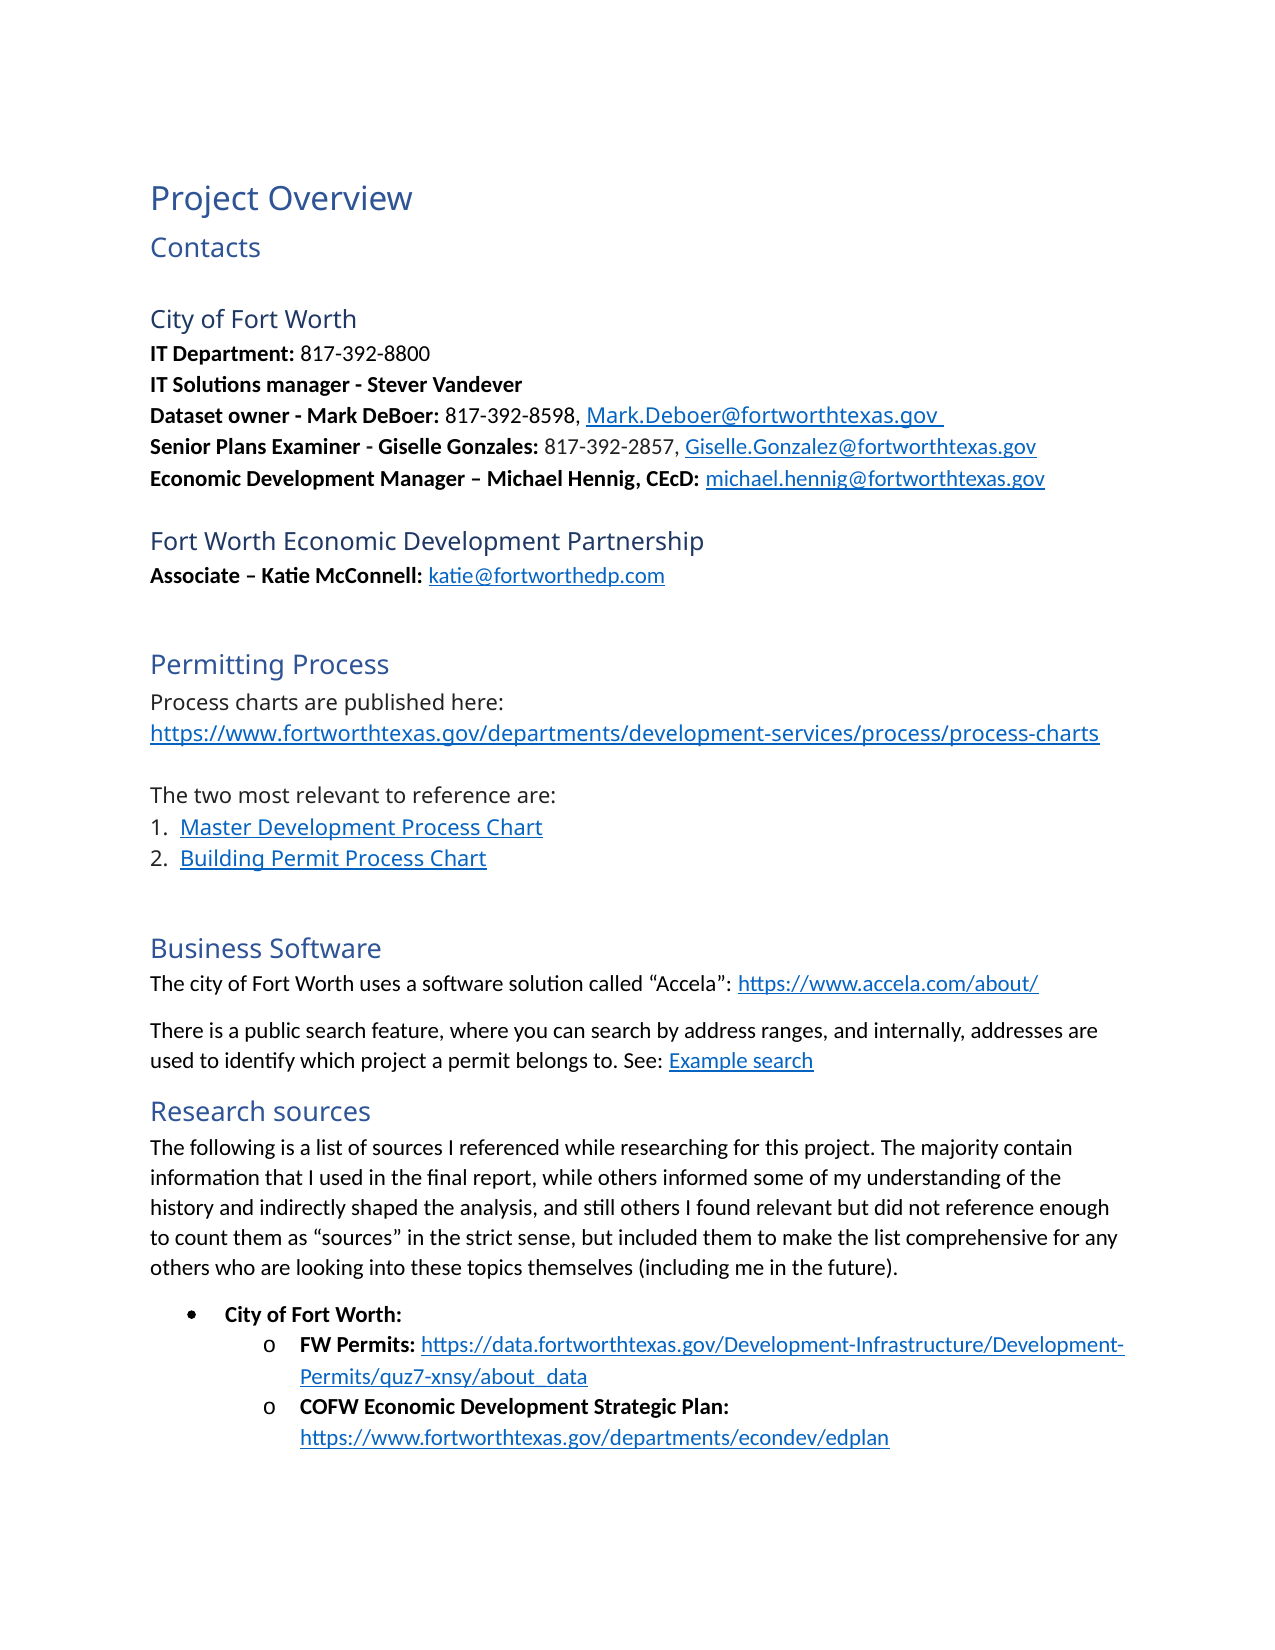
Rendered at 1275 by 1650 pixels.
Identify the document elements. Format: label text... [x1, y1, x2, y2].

text The city of Fort Worth uses a software solution called “Accela”: https://www.accela.com/about/ [150, 969, 1125, 997]
subtitle Project Overview [150, 175, 1125, 220]
list COFW Economic Development Strategic Plan: https://www.fortworthtexas.gov/departments/econdev/edplan [262, 1392, 1125, 1451]
subtitle Contacts [150, 228, 1125, 265]
text Process charts are published here: https://www.fortworthtexas.gov/departments/development-services/process/process-charts The two most relevant to reference are: 1. Master Development Process Chart 2. Building Permit Process Chart [150, 685, 1125, 873]
list City of Fort Worth: [187, 1300, 1125, 1328]
text There is a public search feature, where you can search by address ranges, and internally, addresses are used to identify which project a permit belongs to. See: Example search [150, 1016, 1125, 1074]
subtitle Permitting Process [150, 606, 1125, 682]
text Research sources [150, 1093, 1125, 1130]
subtitle Business Software [150, 889, 1125, 966]
text City of Fort Worth IT Department: 817-392-8800 IT Solutions manager - Stever Vandever Dataset owner - Mark DeBoer: 817-392-8598, Mark.Deboer@fortworthtexas.gov Senior Plans Examiner - Giselle Gonzales: 817-392-2857, Giselle.Gonzalez@fortworthtexas.gov Economic Development Manager – Michael Hennig, CEcD: michael.hennig@fortworthtexas.gov Fort Worth Economic Development Partnership Associate – Katie McConnell: katie@fortworthedp.com [150, 268, 1125, 589]
list FW Permits: https://data.fortworthtexas.gov/Development-Infrastructure/Development-Permits/quz7-xnsy/about_data [262, 1331, 1125, 1390]
text The following is a list of sources I referenced while researching for this project. The majority contain information that I used in the final report, while others informed some of my understanding of the history and indirectly shaped the analysis, and still others I found relevant but did not reference enough to count them as “sources” in the strict sense, but included them to make the list comprehensive for any others who are looking into these topics themselves (including me in the future). [150, 1133, 1125, 1281]
